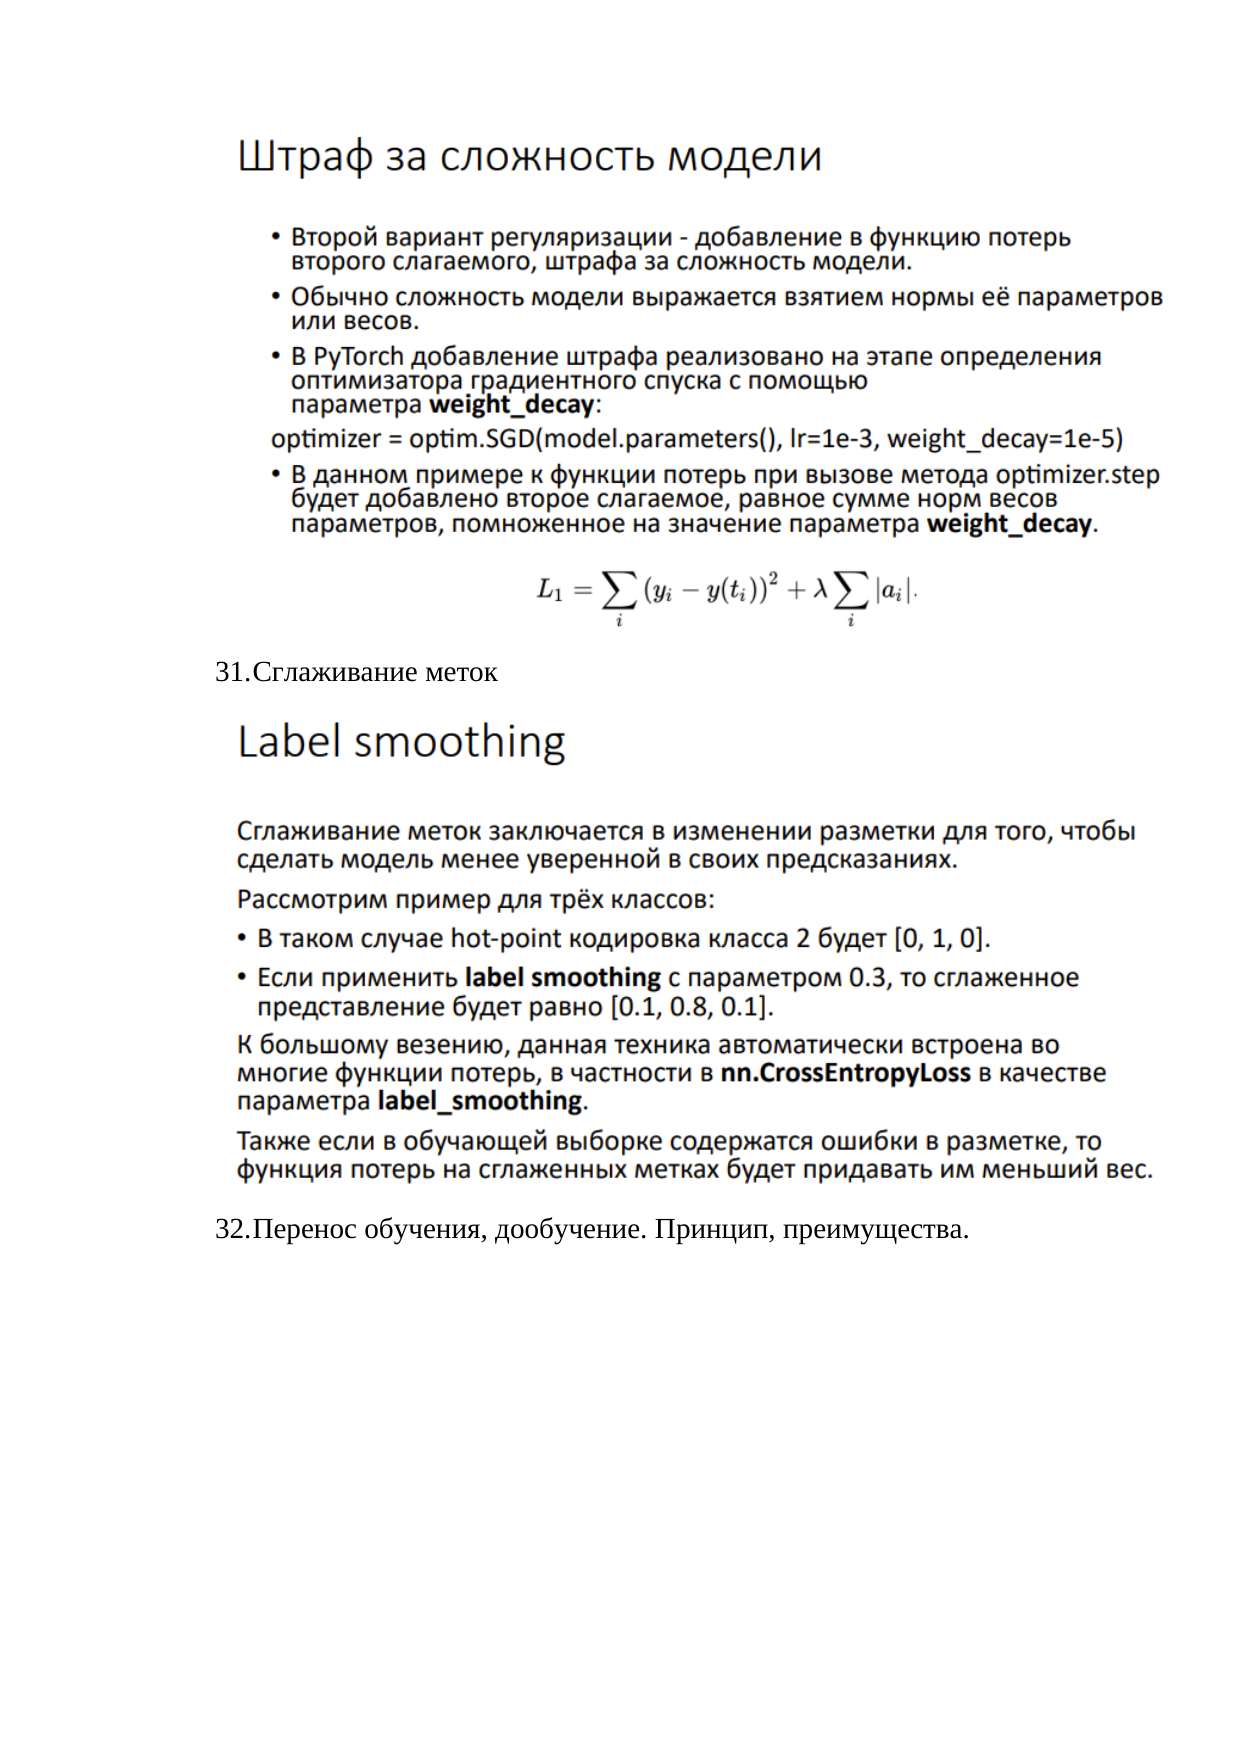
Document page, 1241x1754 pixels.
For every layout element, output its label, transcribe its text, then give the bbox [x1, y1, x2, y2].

list Перенос обучения, дообучение. Принцип, преимущества. [215, 1211, 1152, 1245]
picture [214, 704, 1190, 1195]
list Сглаживание меток [215, 654, 1152, 687]
picture [214, 118, 1190, 637]
